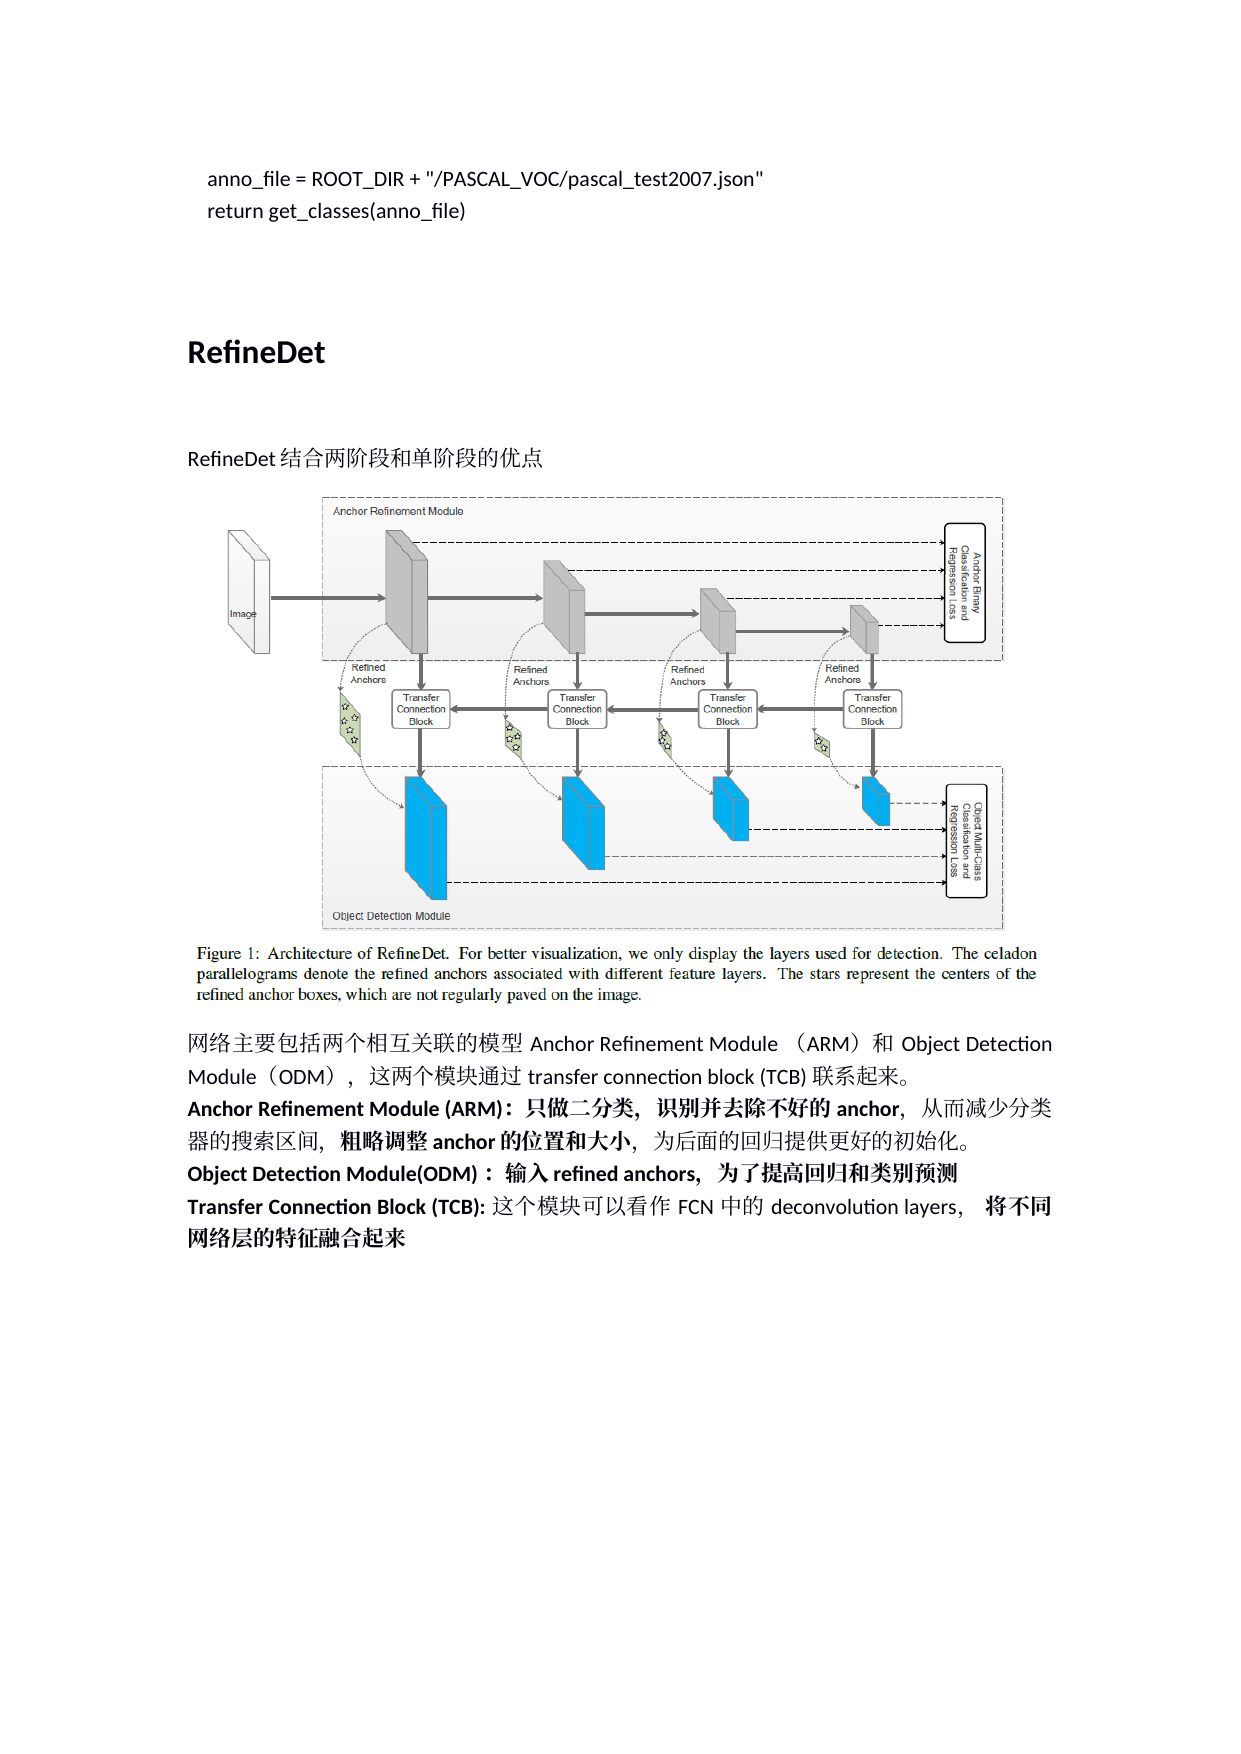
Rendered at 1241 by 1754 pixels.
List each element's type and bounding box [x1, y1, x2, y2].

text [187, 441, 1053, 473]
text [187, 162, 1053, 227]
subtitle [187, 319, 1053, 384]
picture [187, 473, 1053, 1008]
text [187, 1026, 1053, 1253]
